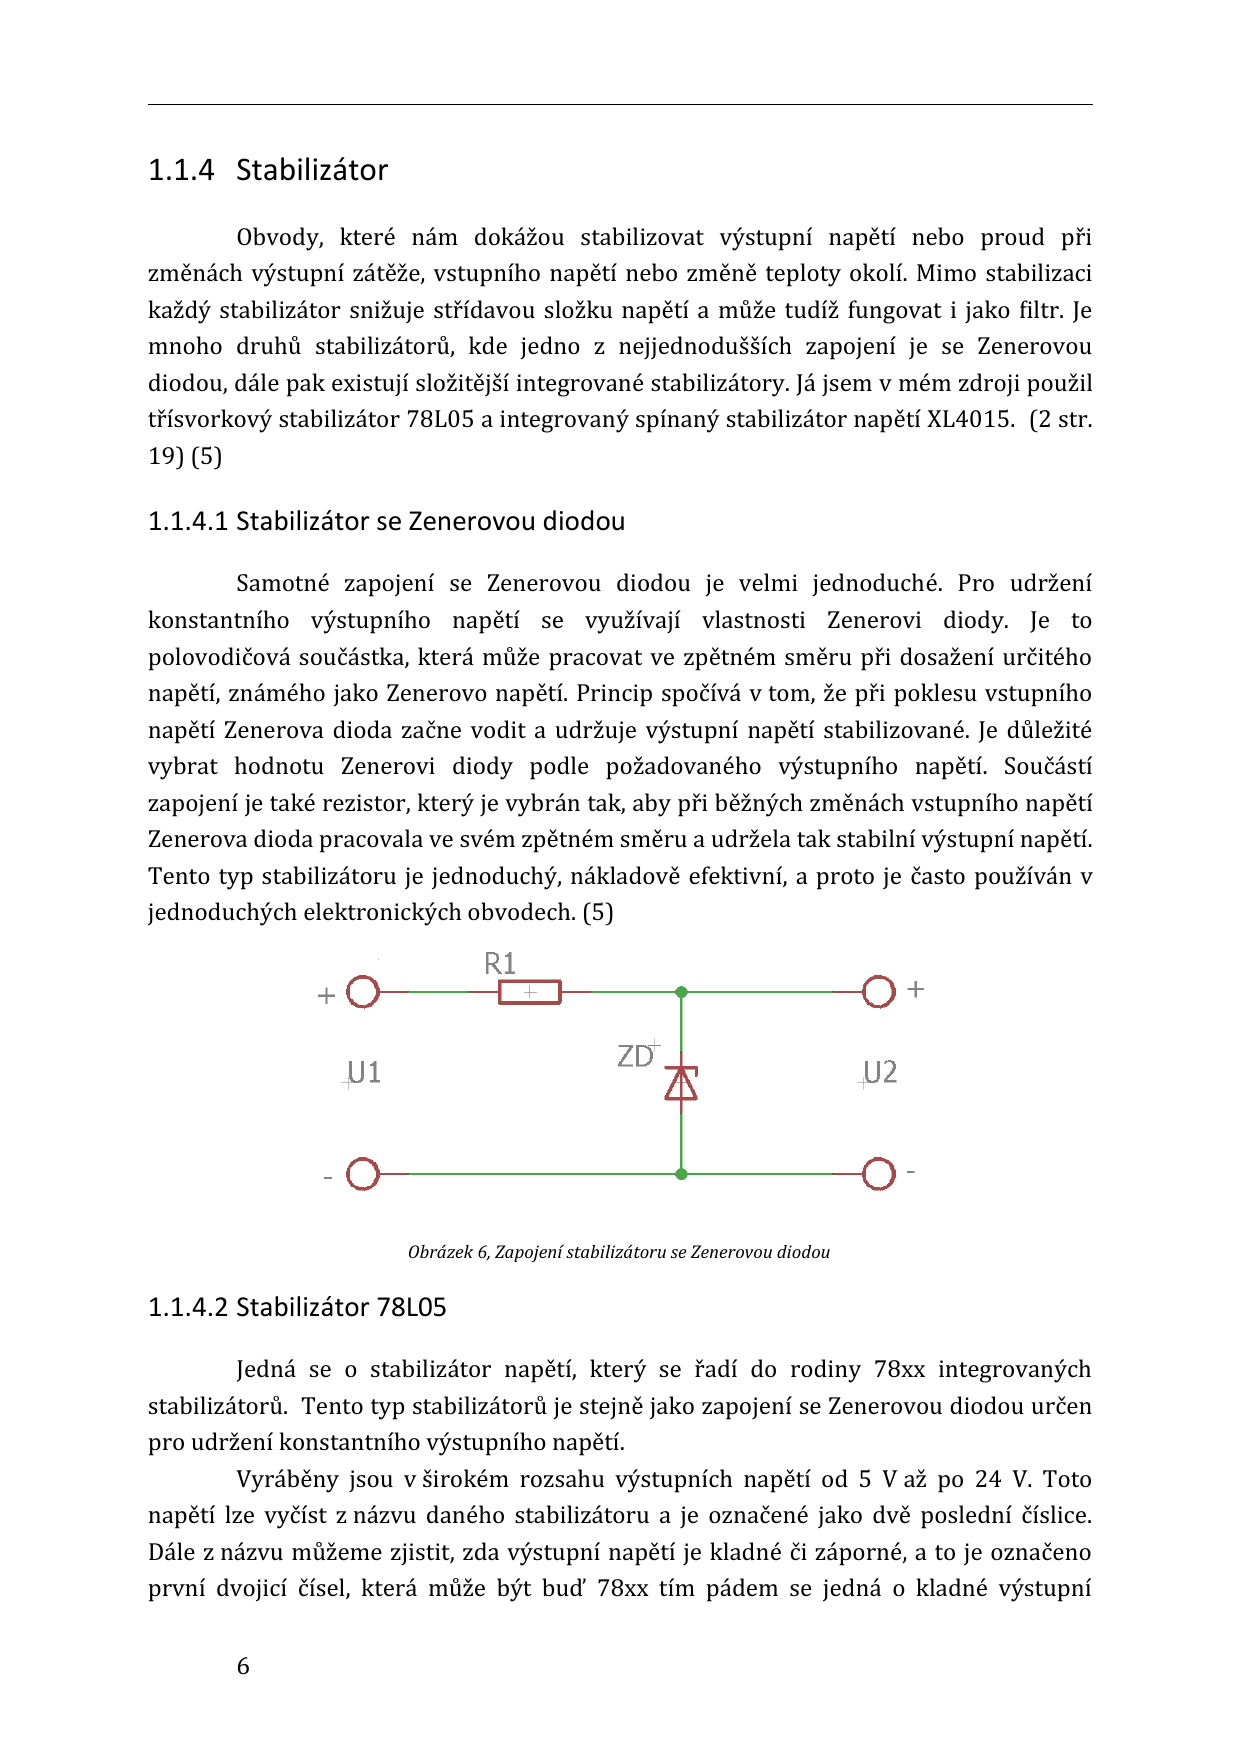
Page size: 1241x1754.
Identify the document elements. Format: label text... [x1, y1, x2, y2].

subtitle Stabilizátor 78L05 [148, 1288, 1093, 1323]
subtitle Stabilizátor se Zenerovou diodou [148, 502, 1093, 538]
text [148, 1463, 1093, 1602]
text Samotné zapojení se Zenerovou diodou je velmi jednoduché. Pro udržení konstantního výstupního napětí se využívají vlastnosti Zenerovi diody. Je to polovodičová součástka, která může pracovat ve zpětném směru při dosažení určitého napětí, známého jako Zenerovo napětí. Princip spočívá v tom, že při poklesu vstupního napětí Zenerova dioda začne vodit a udržuje výstupní napětí stabilizované. Je důležité vybrat hodnotu Zenerovi diody podle požadovaného výstupního napětí. Součástí zapojení je také rezistor, který je vybrán tak, aby při běžných změnách vstupního napětí Zenerova dioda pracovala ve svém zpětném směru a udržela tak stabilní výstupní napětí. Tento typ stabilizátoru je jednoduchý, nákladově efektivní, a proto je často používán v jednoduchých elektronických obvodech. [148, 568, 1093, 926]
picture [287, 933, 953, 1234]
text Obrázek 6, Zapojení stabilizátoru se Zenerovou diodou [148, 1241, 1093, 1263]
text Jedná se o stabilizátor napětí, který se řadí do rodiny 78xx integrovaných stabilizátorů. Tento typ stabilizátorů je stejně jako zapojení se Zenerovou diodou určen pro udržení konstantního výstupního napětí. [148, 1354, 1093, 1456]
subtitle Stabilizátor [148, 148, 1093, 188]
text Obvody, které nám dokážou stabilizovat výstupní napětí nebo proud při změnách výstupní zátěže, vstupního napětí nebo změně teploty okolí. Mimo stabilizaci každý stabilizátor snižuje střídavou složku napětí a může tudíž fungovat i jako filtr. Je mnoho druhů stabilizátorů, kde jedno z nejjednodušších zapojení je se Zenerovou diodou, dále pak existují složitější integrované stabilizátory. Já jsem v mém zdroji použil třísvorkový stabilizátor 78L05 a integrovaný spínaný stabilizátor napětí XL4015. [148, 221, 1093, 470]
